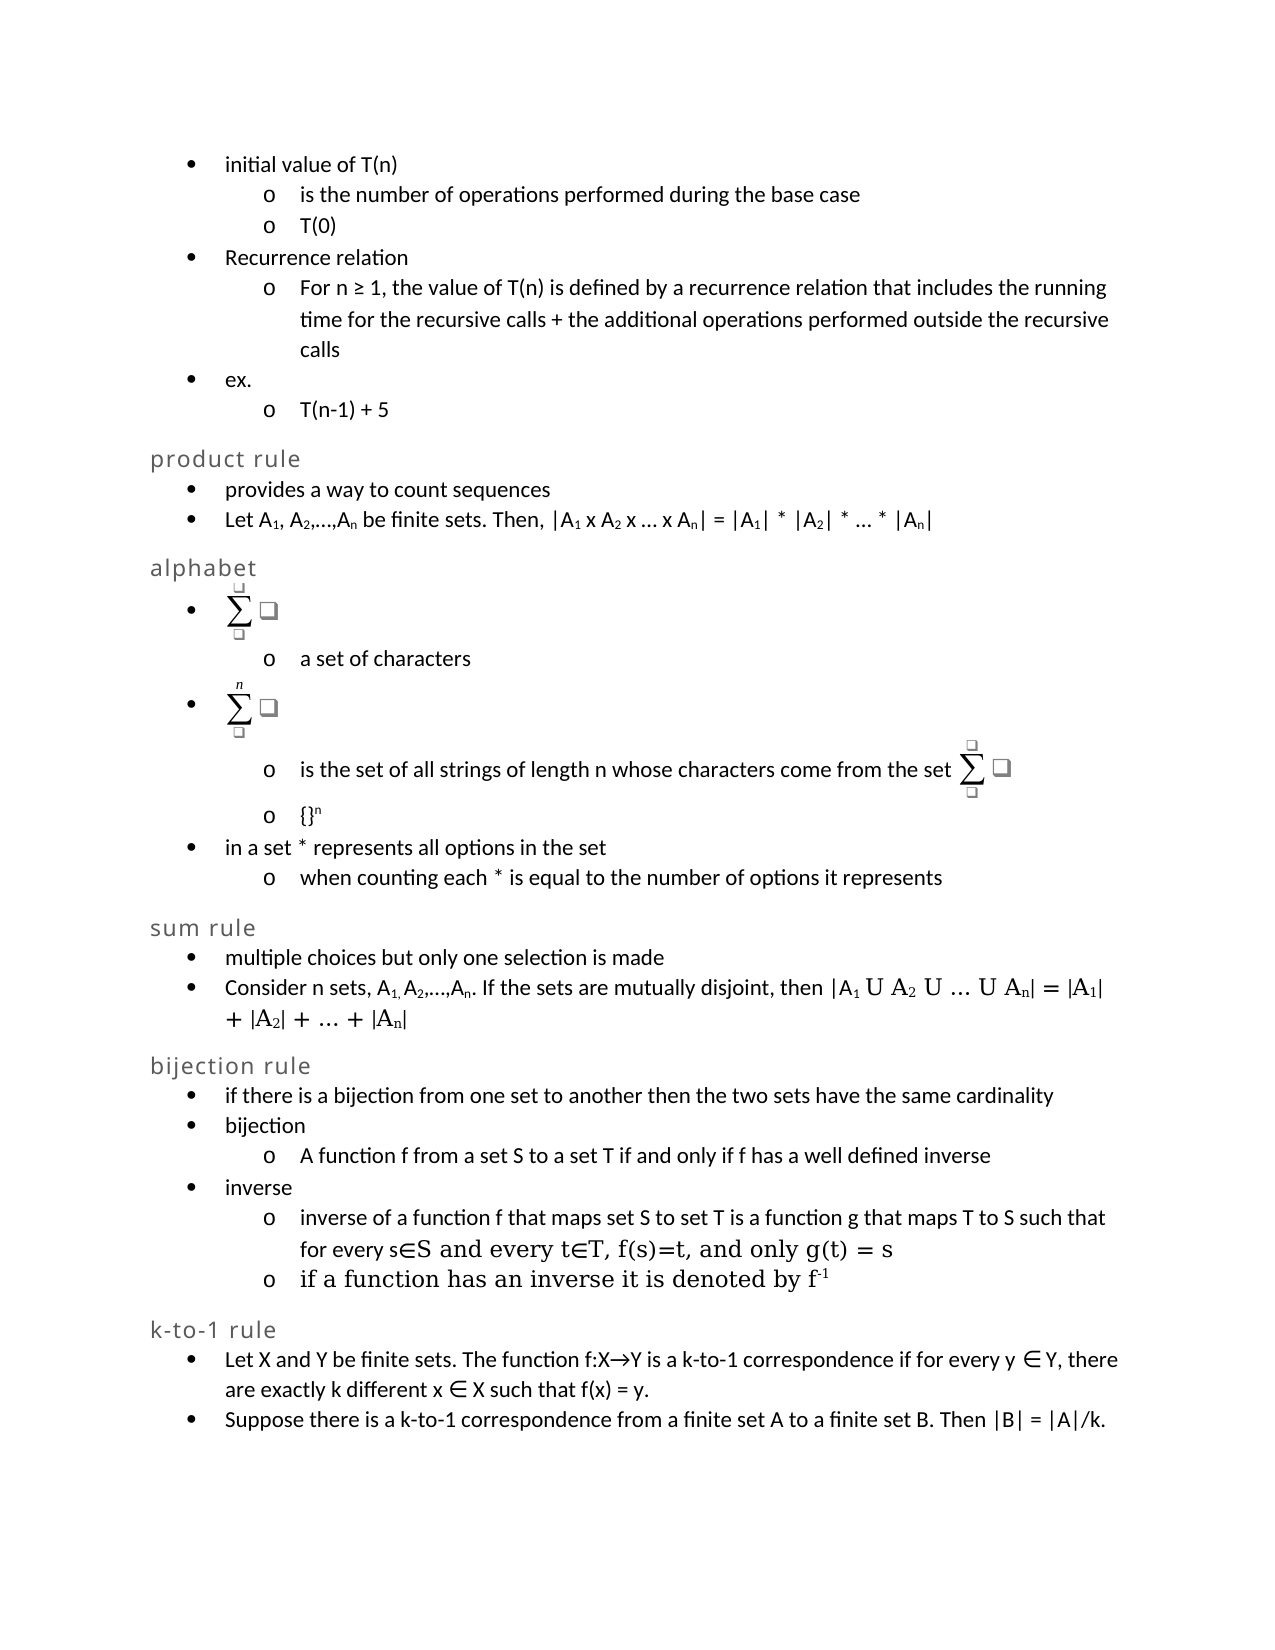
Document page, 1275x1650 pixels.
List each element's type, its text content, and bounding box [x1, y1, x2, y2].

list Let X and Y be finite sets. The function f:X→Y is a k-to-1 correspondence if for every y ∈ Y, there are exactly k different x ∈ X such that f(x) = y. [187, 1345, 1125, 1403]
list is the number of operations performed during the base case [262, 180, 1125, 209]
list initial value of T(n) [187, 150, 1125, 178]
list Recurrence relation [187, 243, 1125, 271]
list when counting each * is equal to the number of options it represents [262, 863, 1125, 892]
list inverse of a function f that maps set S to set T is a function g that maps T to S such that for every s∈S and every t∈T, f(s)=t, and only g(t) = s [262, 1203, 1125, 1263]
list Consider n sets, A1, A2,…,An. If the sets are mutually disjoint, then |A1 U A2 U … U An| = |A1| + |A2| + … + |An| [187, 973, 1125, 1031]
list T(n-1) + 5 [262, 395, 1125, 424]
subtitle alphabet [150, 552, 1125, 583]
list bijection [187, 1111, 1125, 1139]
list Suppose there is a k-to-1 correspondence from a finite set A to a finite set B. Then |B| = |A|/k. [187, 1405, 1125, 1433]
list A function f from a set S to a set T if and only if f has a well defined inverse [262, 1142, 1125, 1171]
list a set of characters [262, 644, 1125, 673]
list ex. [187, 365, 1125, 393]
list T(0) [262, 212, 1125, 241]
list {}n [262, 802, 1125, 831]
subtitle bijection rule [150, 1050, 1125, 1081]
list Let A1, A2,…,An be finite sets. Then, |A1 x A2 x … x An| = |A1| * |A2| * … * |An| [187, 505, 1125, 533]
subtitle k-to-1 rule [150, 1314, 1125, 1345]
list in a set * represents all options in the set [187, 833, 1125, 861]
list inverse [187, 1173, 1125, 1201]
subtitle product rule [150, 443, 1125, 475]
list is the set of all strings of length n whose characters come from the set [262, 740, 1125, 799]
list multiple choices but only one selection is made [187, 943, 1125, 971]
list provides a way to count sequences [187, 475, 1125, 503]
list if there is a bijection from one set to another then the two sets have the same cardinality [187, 1081, 1125, 1109]
list if a function has an inverse it is denoted by f-1 [262, 1265, 1125, 1295]
list For n ≥ 1, the value of T(n) is defined by a recurrence relation that includes the running time for the recursive calls + the additional operations performed outside the recursive calls [262, 273, 1125, 363]
subtitle sum rule [150, 911, 1125, 943]
